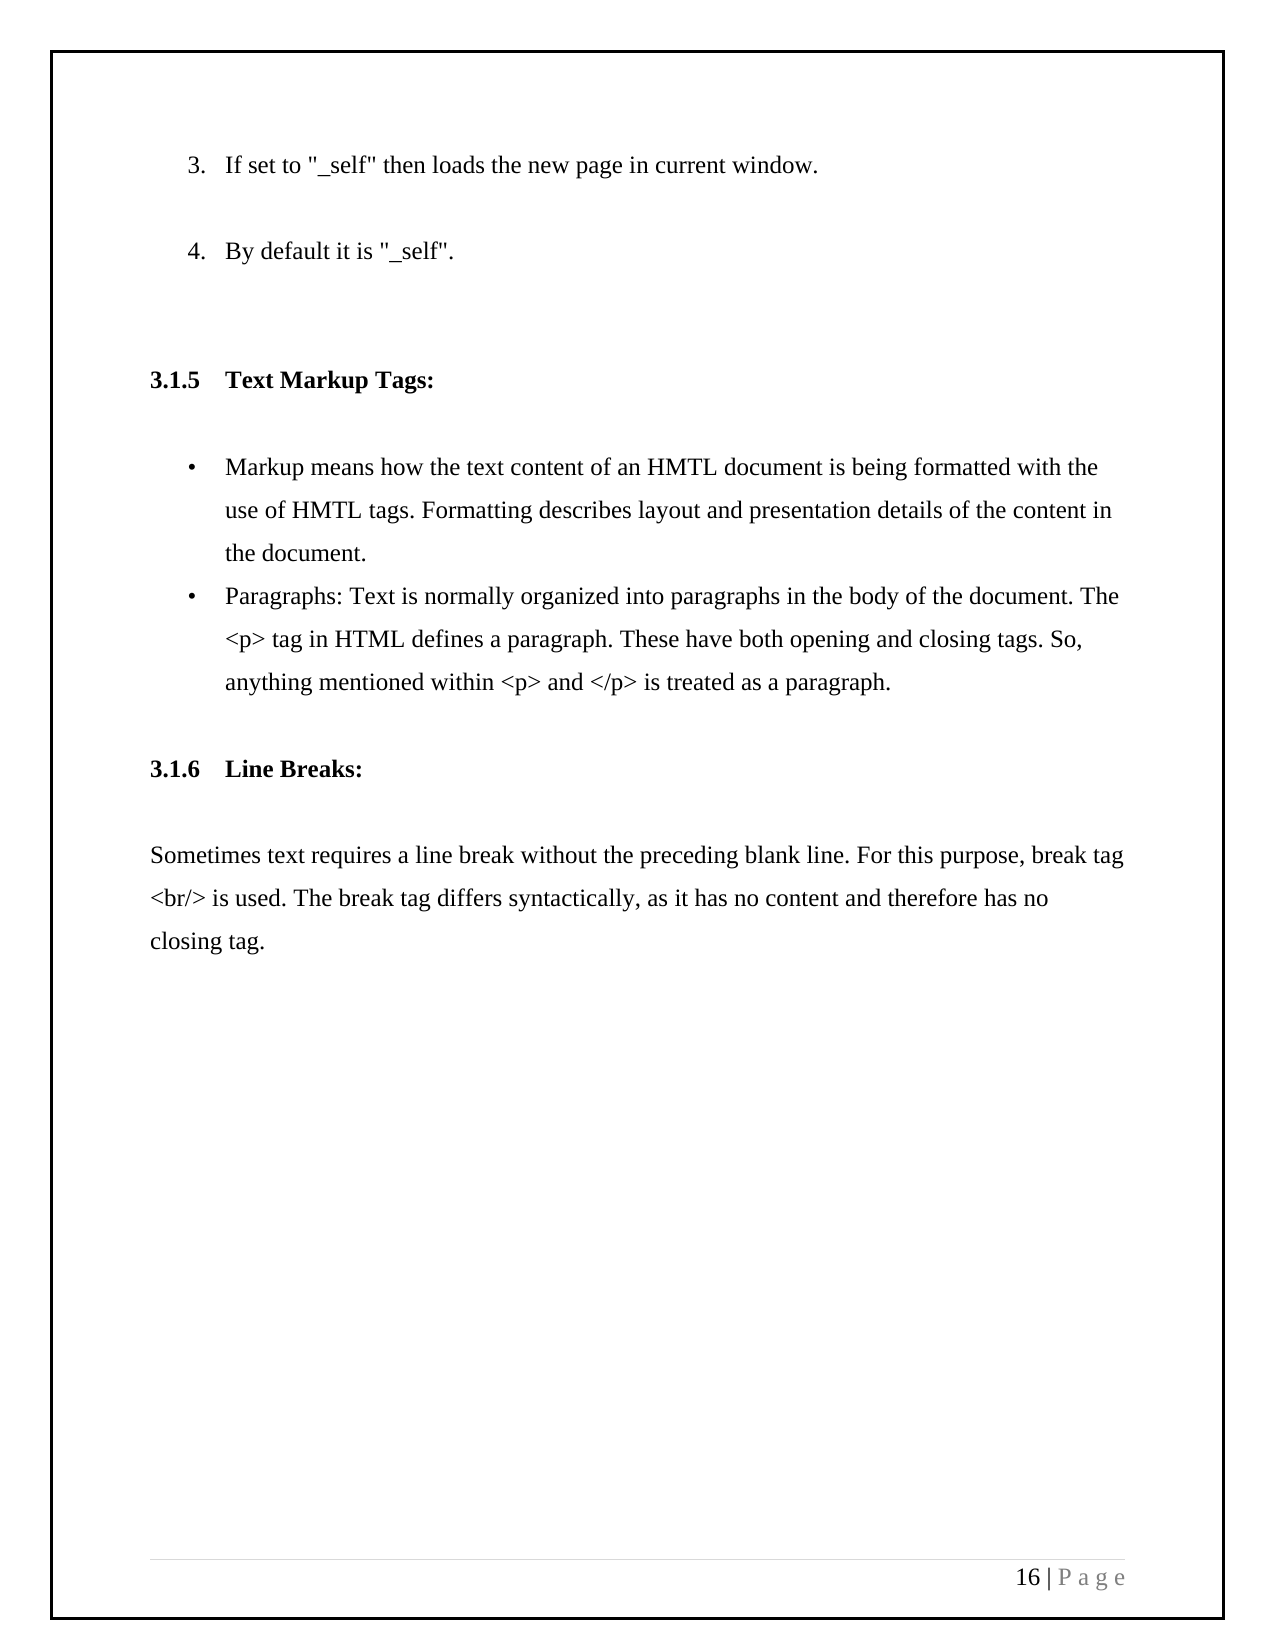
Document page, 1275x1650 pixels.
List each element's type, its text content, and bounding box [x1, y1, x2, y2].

list By default it is "_self". [187, 236, 1125, 265]
text 3.1.5 Text Markup Tags: [150, 366, 1125, 394]
list Markup means how the text content of an HMTL document is being formatted with the use of HMTL tags. Formatting describes layout and presentation details of the content in the document. [187, 452, 1125, 567]
text 3.1.6 Line Breaks: [150, 754, 1125, 782]
text Sometimes text requires a line break without the preceding blank line. For this purpose, break tag <br/> is used. The break tag differs syntactically, as it has no content and therefore has no closing tag. [150, 840, 1125, 955]
list Paragraphs: Text is normally organized into paragraphs in the body of the document. The <p> tag in HTML defines a paragraph. These have both opening and closing tags. So, anything mentioned within <p> and </p> is treated as a paragraph. [187, 581, 1125, 696]
list If set to "_self" then loads the new page in current window. [187, 150, 1125, 179]
